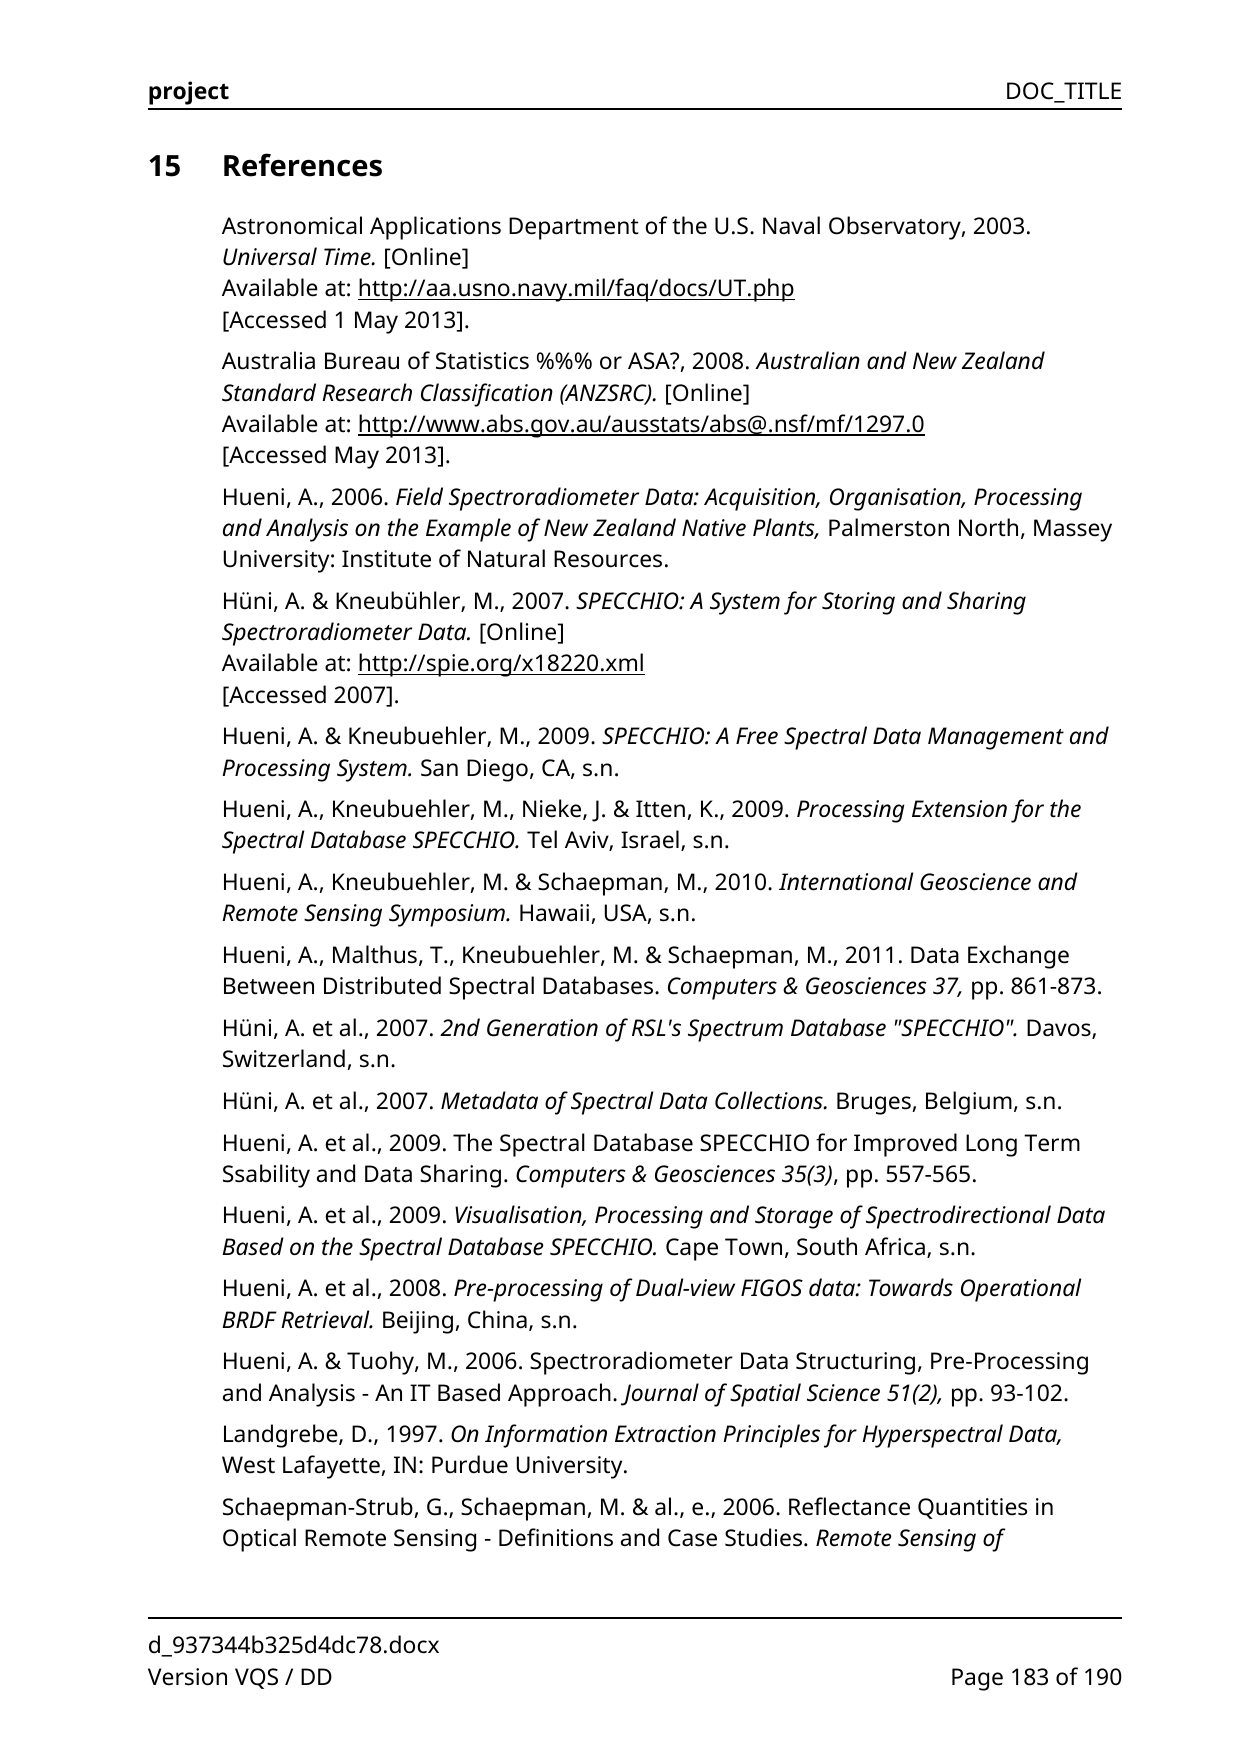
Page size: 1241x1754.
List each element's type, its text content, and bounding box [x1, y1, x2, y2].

text Hueni, A., 2006. Field Spectroradiometer Data: Acquisition, Organisation, Processing and Analysis on the Example of New Zealand Native Plants, Palmerston North, Massey University: Institute of Natural Resources. [222, 481, 1122, 574]
text Hueni, A. & Kneubuehler, M., 2009. SPECCHIO: A Free Spectral Data Management and Processing System. San Diego, CA, s.n. [222, 720, 1122, 783]
text Hueni, A., Kneubuehler, M., Nieke, J. & Itten, K., 2009. Processing Extension for the Spectral Database SPECCHIO. Tel Aviv, Israel, s.n. [222, 793, 1122, 856]
text Hueni, A., Kneubuehler, M. & Schaepman, M., 2010. International Geoscience and Remote Sensing Symposium. Hawaii, USA, s.n. [222, 866, 1122, 929]
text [222, 1491, 1122, 1554]
text Hueni, A. & Tuohy, M., 2006. Spectroradiometer Data Structuring, Pre-Processing and Analysis - An IT Based Approach. Journal of Spatial Science 51(2), pp. 93-102. [222, 1345, 1122, 1408]
subtitle References [148, 145, 1122, 185]
text Hueni, A. et al., 2009. The Spectral Database SPECCHIO for Improved Long Term Ssability and Data Sharing. Computers & Geosciences 35(3), pp. 557-565. [222, 1127, 1122, 1189]
text Astronomical Applications Department of the U.S. Naval Observatory, 2003. Universal Time. [Online] Available at: http://aa.usno.navy.mil/faq/docs/UT.php [Accessed 1 May 2013]. [222, 210, 1122, 335]
text Hüni, A. & Kneubühler, M., 2007. SPECCHIO: A System for Storing and Sharing Spectroradiometer Data. [Online] Available at: http://spie.org/x18220.xml [Accessed 2007]. [222, 585, 1122, 710]
text Hüni, A. et al., 2007. 2nd Generation of RSL's Spectrum Database "SPECCHIO". Davos, Switzerland, s.n. [222, 1012, 1122, 1074]
text Hueni, A. et al., 2008. Pre-processing of Dual-view FIGOS data: Towards Operational BRDF Retrieval. Beijing, China, s.n. [222, 1272, 1122, 1335]
text Hueni, A. et al., 2009. Visualisation, Processing and Storage of Spectrodirectional Data Based on the Spectral Database SPECCHIO. Cape Town, South Africa, s.n. [222, 1199, 1122, 1262]
text Landgrebe, D., 1997. On Information Extraction Principles for Hyperspectral Data, West Lafayette, IN: Purdue University. [222, 1418, 1122, 1481]
text Hüni, A. et al., 2007. Metadata of Spectral Data Collections. Bruges, Belgium, s.n. [222, 1085, 1122, 1116]
text Hueni, A., Malthus, T., Kneubuehler, M. & Schaepman, M., 2011. Data Exchange Between Distributed Spectral Databases. Computers & Geosciences 37, pp. 861-873. [222, 939, 1122, 1002]
text Australia Bureau of Statistics %%% or ASA?, 2008. Australian and New Zealand Standard Research Classification (ANZSRC). [Online] Available at: http://www.abs.gov.au/ausstats/abs@.nsf/mf/1297.0 [Accessed May 2013]. [222, 345, 1122, 470]
